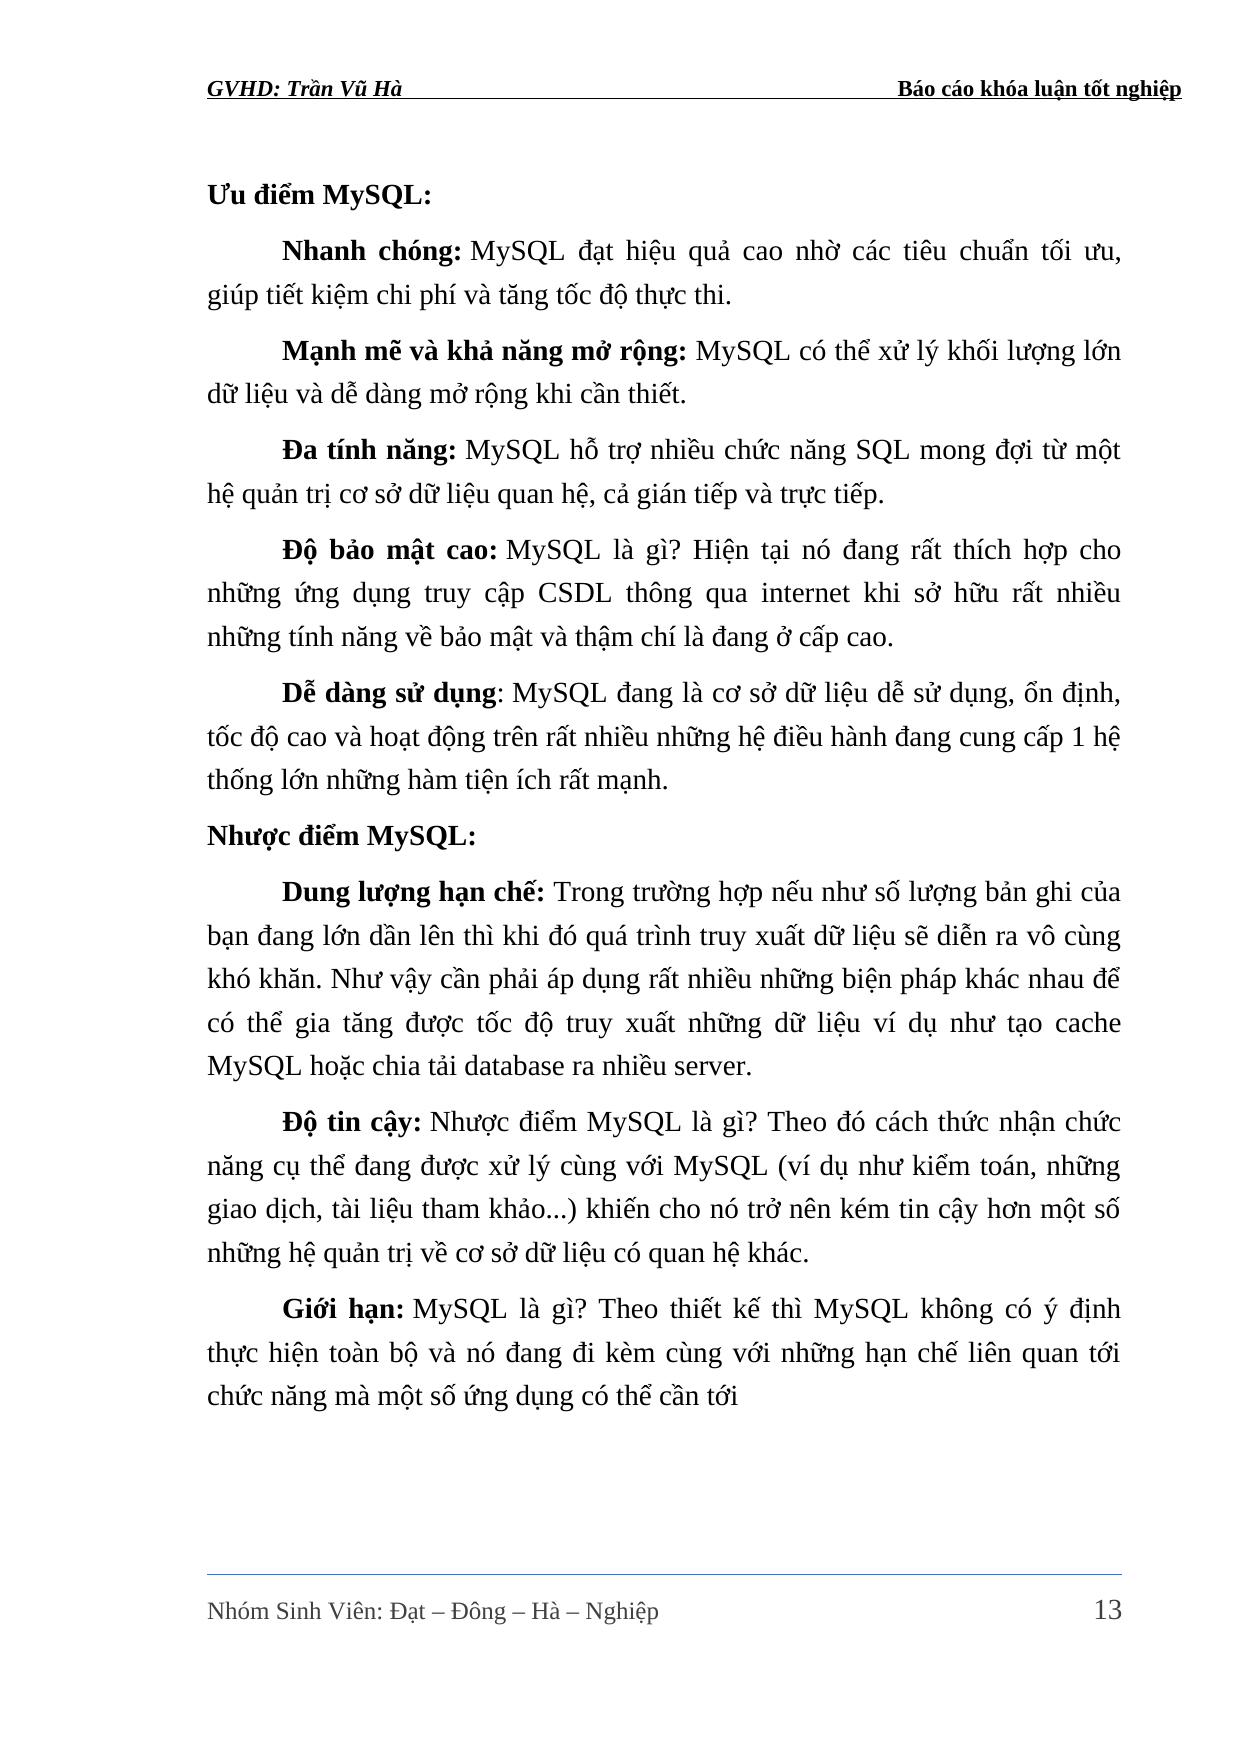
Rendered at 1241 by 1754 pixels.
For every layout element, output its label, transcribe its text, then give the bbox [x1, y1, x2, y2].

text Dung lượng hạn chế: Trong trường hợp nếu như số lượng bản ghi của bạn đang lớn dần lên thì khi đó quá trình truy xuất dữ liệu sẽ diễn ra vô cùng khó khăn. Như vậy cần phải áp dụng rất nhiều những biện pháp khác nhau để có thể gia tăng được tốc độ truy xuất những dữ liệu ví dụ như tạo cache MySQL hoặc chia tải database ra nhiều server. [207, 874, 1122, 1082]
text Mạnh mẽ và khả năng mở rộng: MySQL có thể xử lý khối lượng lớn dữ liệu và dễ dàng mở rộng khi cần thiết. [207, 333, 1122, 410]
text Ưu điểm MySQL: [207, 177, 1122, 211]
text Dễ dàng sử dụng: MySQL đang là cơ sở dữ liệu dễ sử dụng, ổn định, tốc độ cao và hoạt động trên rất nhiều những hệ điều hành đang cung cấp 1 hệ thống lớn những hàm tiện ích rất mạnh. [207, 675, 1122, 796]
text Nhanh chóng: MySQL đạt hiệu quả cao nhờ các tiêu chuẩn tối ưu, giúp tiết kiệm chi phí và tăng tốc độ thực thi. [207, 233, 1122, 310]
text Độ tin cậy: Nhược điểm MySQL là gì? Theo đó cách thức nhận chức năng cụ thể đang được xử lý cùng với MySQL (ví dụ như kiểm toán, những giao dịch, tài liệu tham khảo...) khiến cho nó trở nên kém tin cậy hơn một số những hệ quản trị về cơ sở dữ liệu có quan hệ khác. [207, 1104, 1122, 1269]
text Độ bảo mật cao: MySQL là gì? Hiện tại nó đang rất thích hợp cho những ứng dụng truy cập CSDL thông qua internet khi sở hữu rất nhiều những tính năng về bảo mật và thậm chí là đang ở cấp cao. [207, 532, 1122, 653]
text Đa tính năng: MySQL hỗ trợ nhiều chức năng SQL mong đợi từ một hệ quản trị cơ sở dữ liệu quan hệ, cả gián tiếp và trực tiếp. [207, 432, 1122, 509]
text Giới hạn: MySQL là gì? Theo thiết kế thì MySQL không có ý định thực hiện toàn bộ và nó đang đi kèm cùng với những hạn chế liên quan tới chức năng mà một số ứng dụng có thể cần tới [207, 1291, 1122, 1412]
text Nhược điểm MySQL: [207, 818, 1122, 852]
